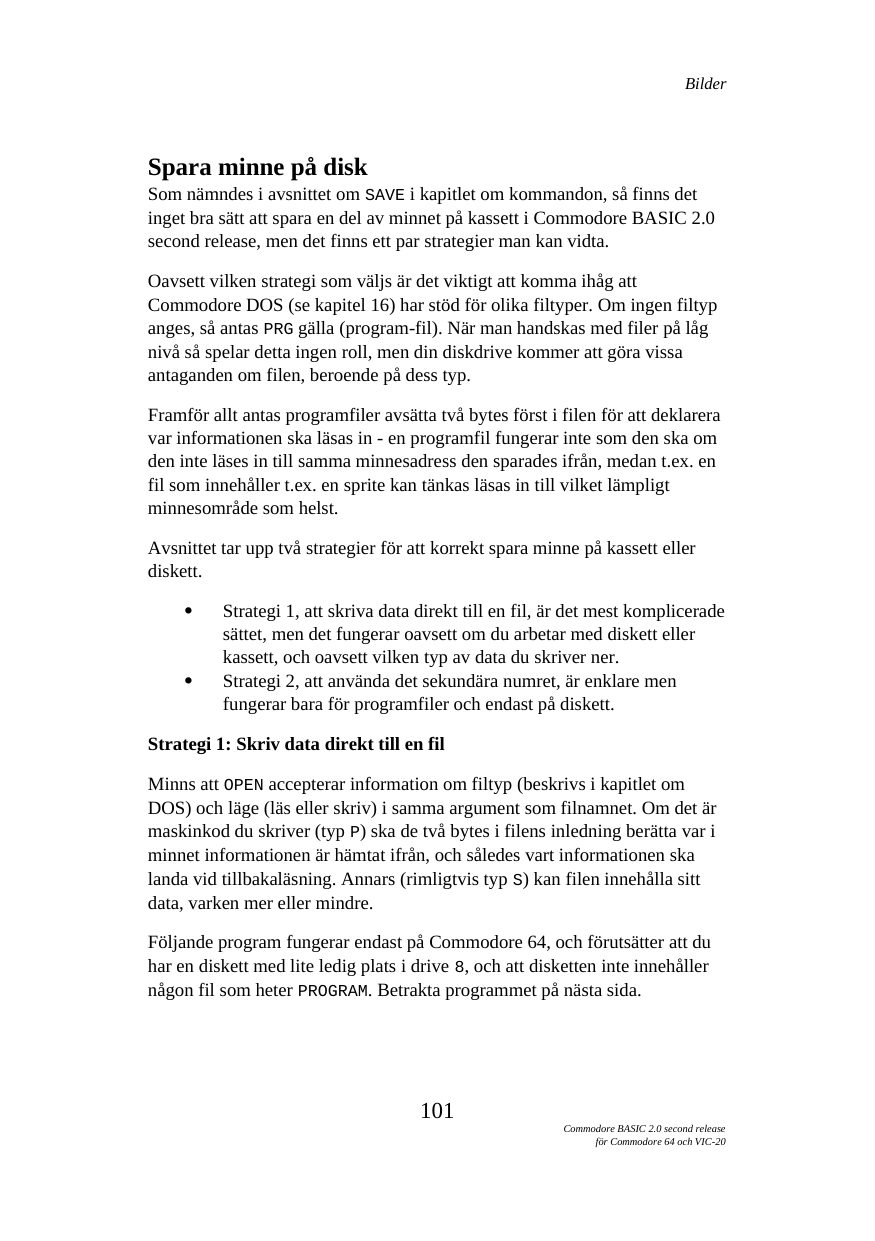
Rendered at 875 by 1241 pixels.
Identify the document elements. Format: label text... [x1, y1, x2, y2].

text Oavsett vilken strategi som väljs är det viktigt att komma ihåg att Commodore DOS (se kapitel 16) har stöd för olika filtyper. Om ingen filtyp anges, så antas PRG gälla (program-fil). När man handskas med filer på låg nivå så spelar detta ingen roll, men din diskdrive kommer att göra vissa antaganden om filen, beroende på dess typ. [148, 270, 726, 386]
text Som nämndes i avsnittet om SAVE i kapitlet om kommandon, så finns det inget bra sätt att spara en del av minnet på kassett i Commodore BASIC 2.0 second release, men det finns ett par strategier man kan vidta. [148, 183, 726, 252]
list Strategi 2, att använda det sekundära numret, är enklare men fungerar bara för programfiler och endast på diskett. [185, 669, 726, 714]
text Strategi 1: Skriv data direkt till en fil [148, 733, 726, 754]
text Avsnittet tar upp två strategier för att korrekt spara minne på kassett eller diskett. [148, 537, 726, 582]
text Framför allt antas programfiler avsätta två bytes först i filen för att deklarera var informationen ska läsas in - en programfil fungerar inte som den ska om den inte läses in till samma minnesadress den sparades ifrån, medan t.ex. en fil som innehåller t.ex. en sprite kan tänkas läsas in till vilket lämpligt minnesområde som helst. [148, 404, 726, 518]
text Minns att OPEN accepterar information om filtyp (beskrivs i kapitlet om DOS) och läge (läs eller skriv) i samma argument som filnamnet. Om det är maskinkod du skriver (typ P) ska de två bytes i filens inledning berätta var i minnet informationen är hämtat ifrån, och således vart informationen ska landa vid tillbakaläsning. Annars (rimligtvis typ S) kan filen innehålla sitt data, varken mer eller mindre. [148, 773, 726, 913]
text Följande program fungerar endast på Commodore 64, och förutsätter att du har en diskett med lite ledig plats i drive 8, och att disketten inte innehåller någon fil som heter PROGRAM. Betrakta programmet på nästa sida. [148, 931, 726, 1001]
subtitle Spara minne på disk [148, 152, 726, 181]
list Strategi 1, att skriva data direkt till en fil, är det mest komplicerade sättet, men det fungerar oavsett om du arbetar med diskett eller kassett, och oavsett vilken typ av data du skriver ner. [185, 600, 726, 668]
